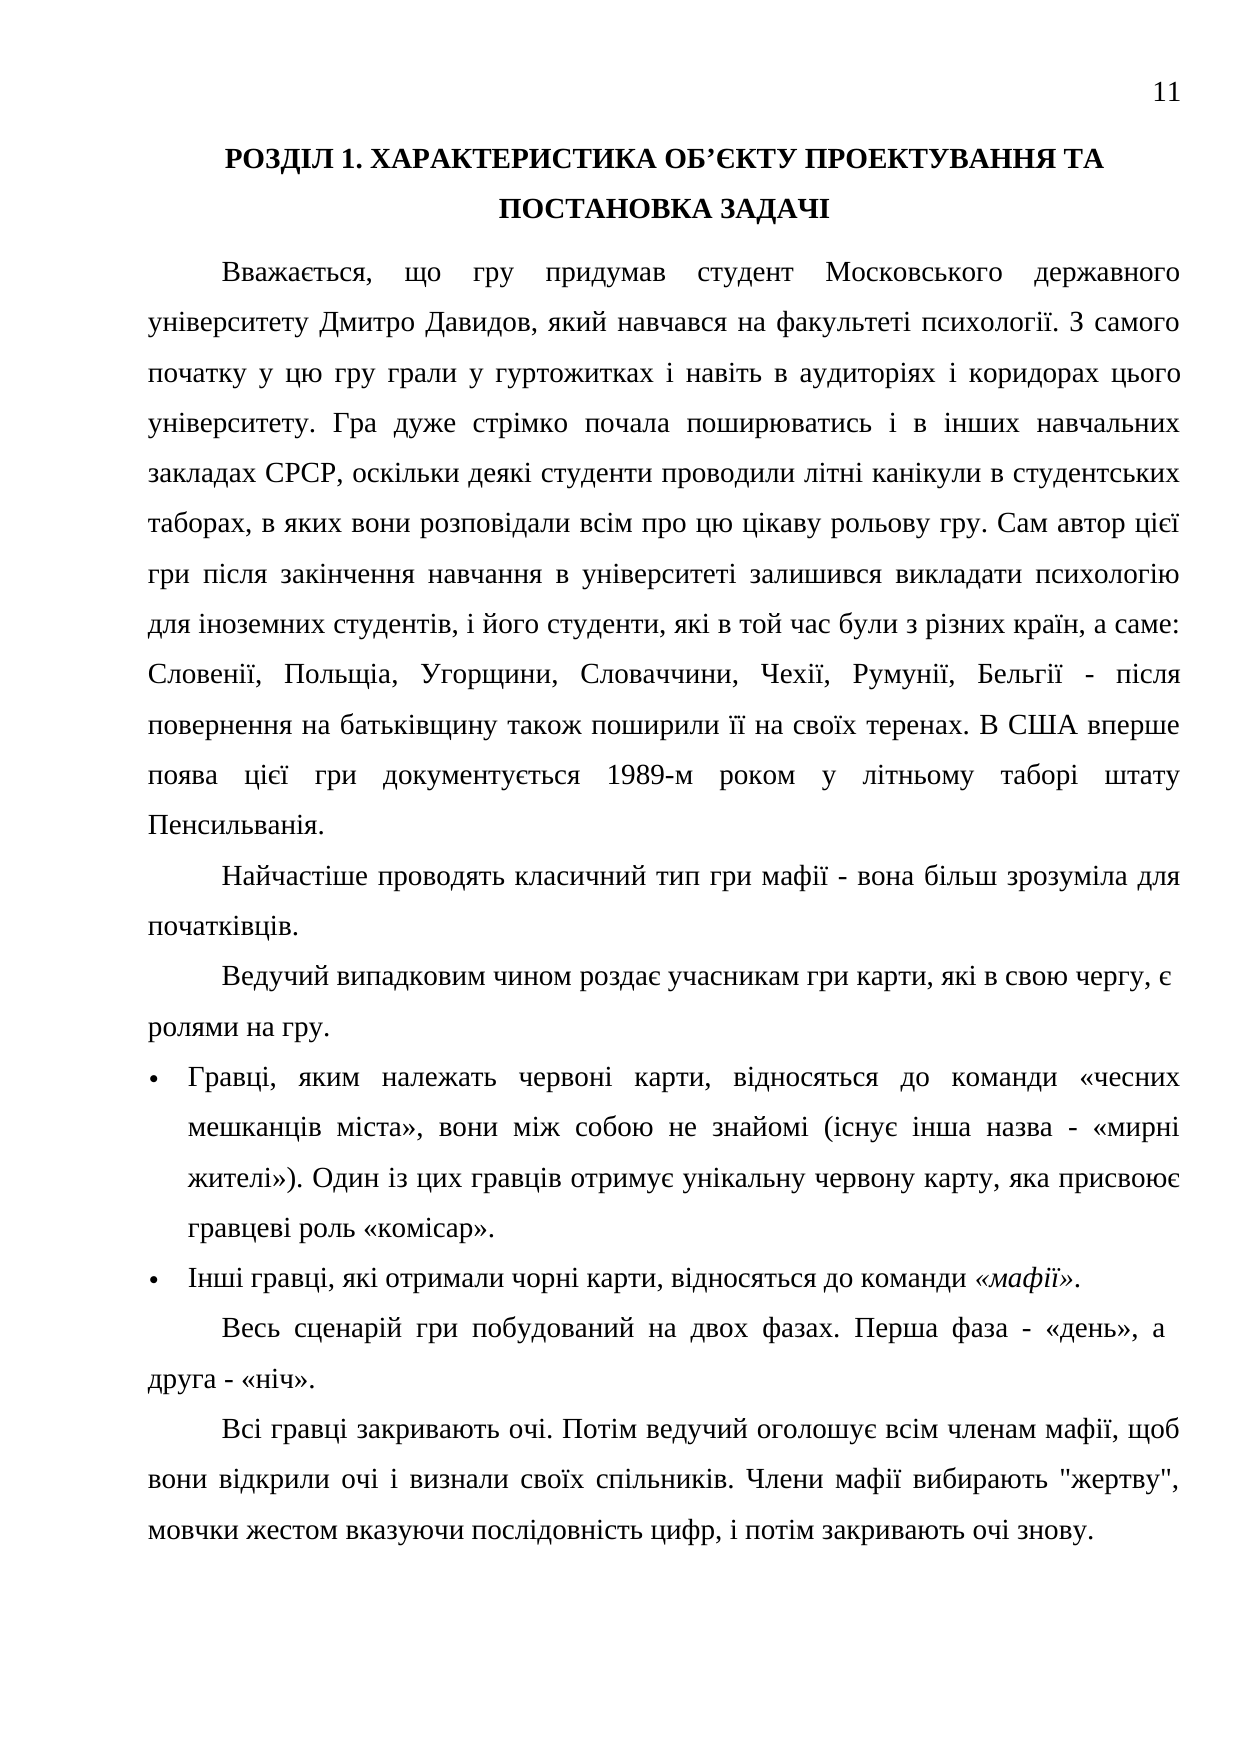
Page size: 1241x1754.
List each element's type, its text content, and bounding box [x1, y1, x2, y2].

list Найчастіше проводять класичний тип гри мафії - вона більш зрозуміла для початківців. [148, 858, 1181, 942]
list Всі гравці закривають очі. Потім ведучий оголошує всім членам мафії, щоб вони відкрили очі і визнали своїх спільників. Члени мафії вибирають "жертву", мовчки жестом вказуючи послідовність цифр, і потім закривають очі знову. [148, 1411, 1181, 1545]
list Весь сценарій гри побудований на двох фазах. Перша фаза - «день», а друга - «ніч». [148, 1311, 1181, 1394]
subtitle РОЗДІЛ 1. ХАРАКТЕРИСТИКА ОБ’ЄКТУ ПРОЕКТУВАННЯ ТА ПОСТАНОВКА ЗАДАЧІ [148, 141, 1181, 225]
list Інші гравці, які отримали чорні карти, відносяться до команди «мафії». [150, 1260, 1181, 1294]
text Ведучий випадковим чином роздає учасникам гри карти, які в свою чергу, є ролями на гру. [148, 958, 1181, 1042]
list Гравці, яким належать червоні карти, відносяться до команди «чесних мешканців міста», вони між собою не знайомі (існує інша назва - «мирні жителі»). Один із цих гравців отримує унікальну червону карту, яка присвоює гравцеві роль «комісар». [150, 1059, 1181, 1243]
list Вважається, що гру придумав студент Московського державного університету Дмитро Давидов, який навчався на факультеті психології. З самого початку у цю гру грали у гуртожитках і навіть в аудиторіях і коридорах цього університету. Гра дуже стрімко почала поширюватись і в інших навчальних закладах СРСР, оскільки деякі студенти проводили літні канікули в студентських таборах, в яких вони розповідали всім про цю цікаву рольову гру. Сам автор цієї гри після закінчення навчання в університеті залишився викладати психологію для іноземних студентів, і його студенти, які в той час були з різних країн, а саме: Словенії, Польщіа, Угорщини, Словаччини, Чехії, Румунії, Бельгії - після повернення на батьківщину також поширили її на своїх теренах. В США вперше поява цієї гри документується 1989-м роком у літньому таборі штату Пенсильванія. [148, 254, 1181, 841]
